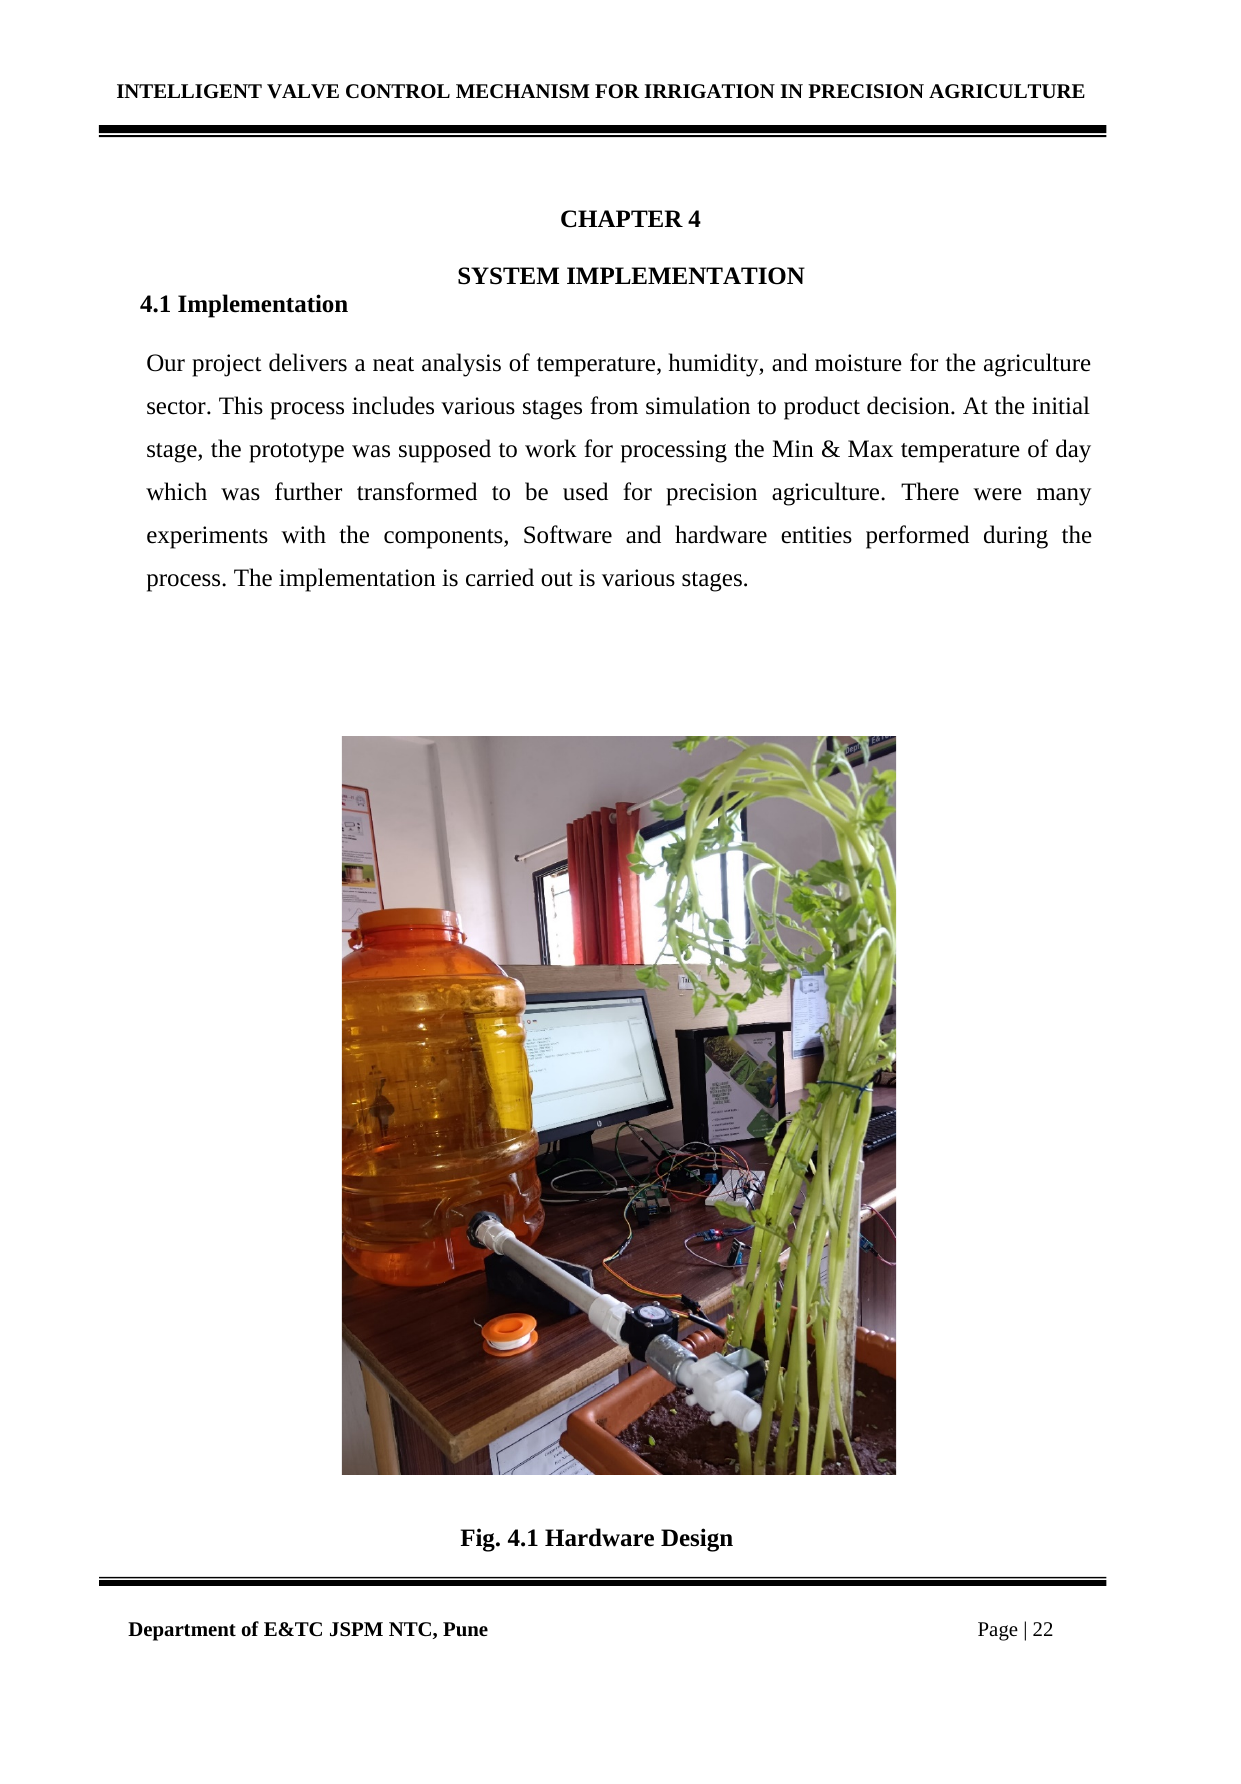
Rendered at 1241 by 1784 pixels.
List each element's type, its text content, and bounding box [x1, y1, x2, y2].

list Implementation [140, 290, 1119, 318]
text CHAPTER 4 [224, 204, 1037, 232]
text Our project delivers a neat analysis of temperature, humidity, and moisture for the agriculture sector. This process includes various stages from simulation to product decision. At the initial stage, the prototype was supposed to work for processing the Min & Max temperature of day which was further transformed to be used for precision agriculture. There were many experiments with the components, Software and hardware entities performed during the process. The implementation is carried out is various stages. [146, 348, 1092, 592]
picture [341, 736, 897, 1475]
subtitle SYSTEM IMPLEMENTATION [224, 261, 1038, 290]
subtitle Fig. 4.1 Hardware Design [179, 1523, 1013, 1552]
